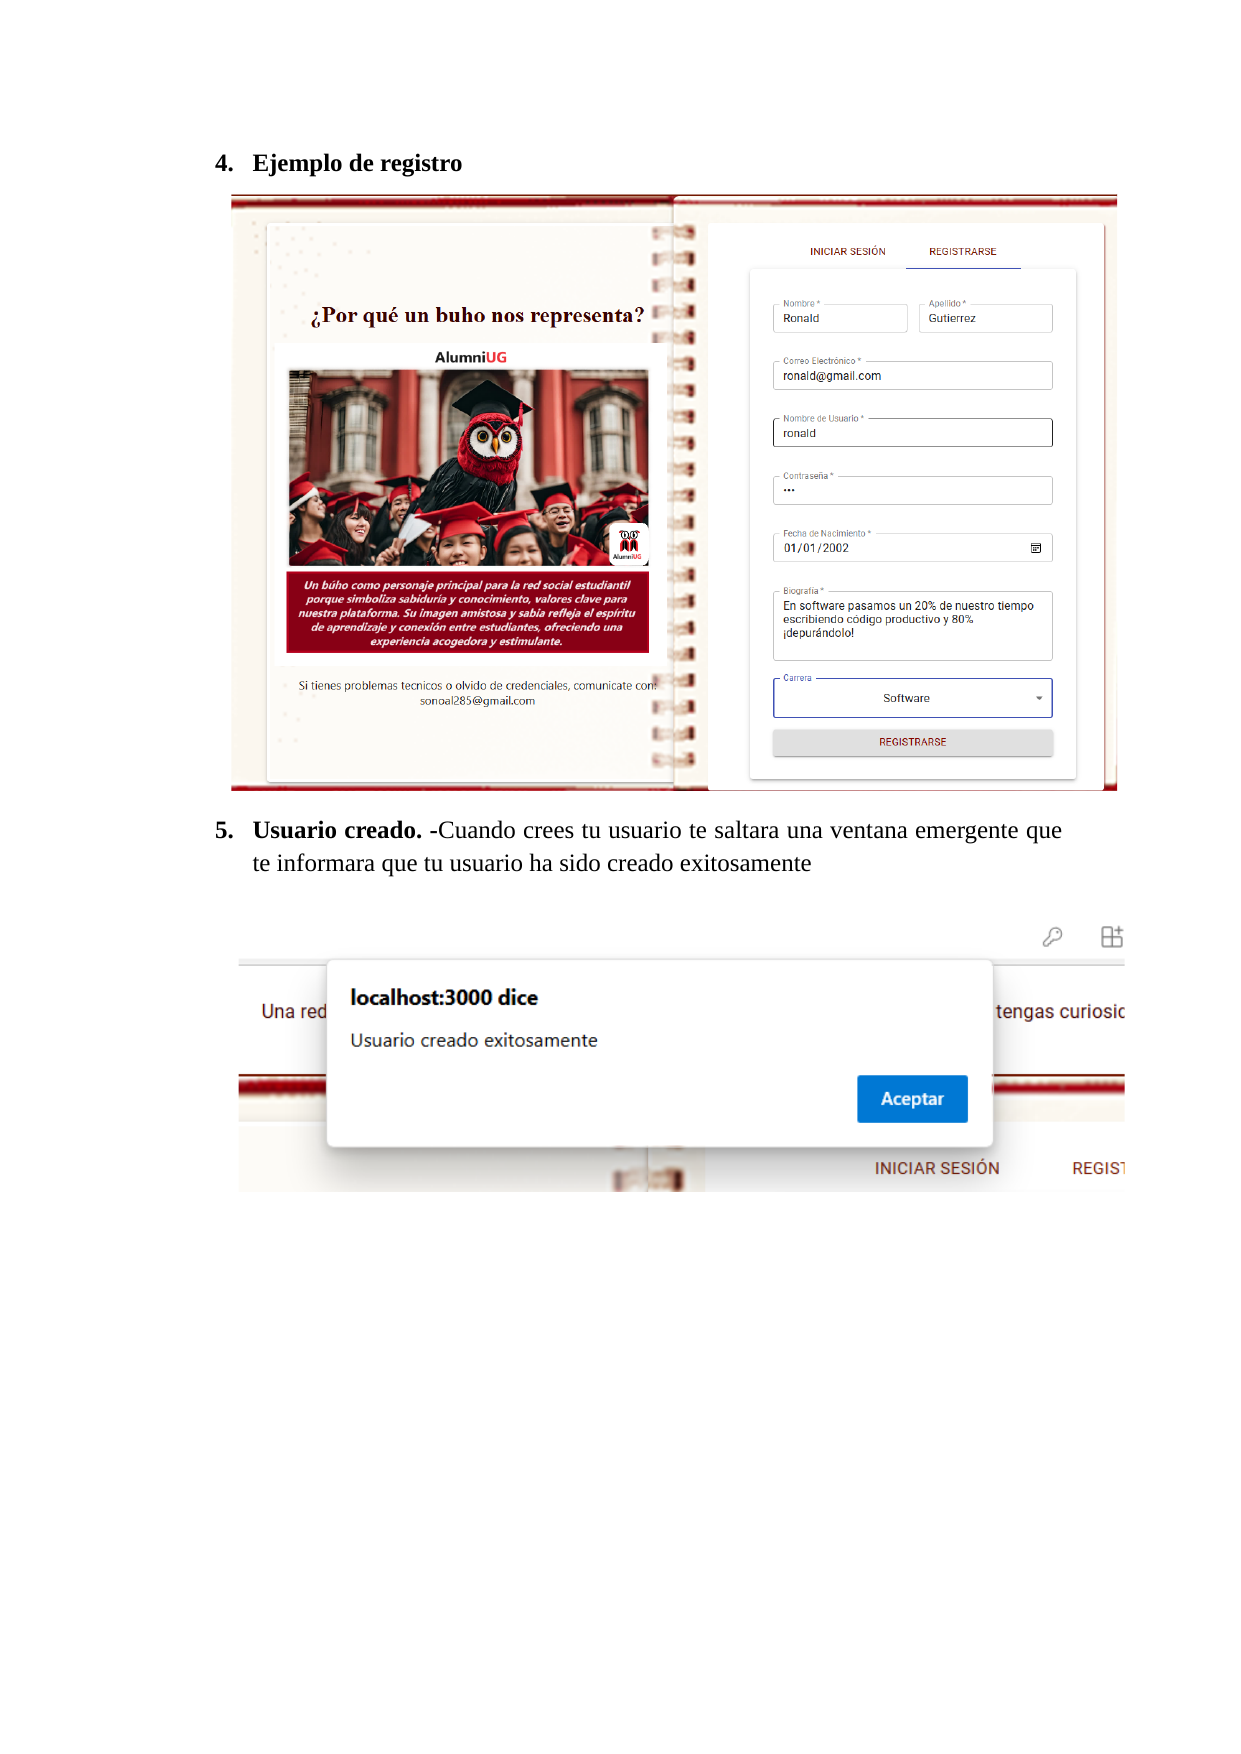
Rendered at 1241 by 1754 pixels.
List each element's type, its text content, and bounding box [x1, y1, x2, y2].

picture [238, 917, 1125, 1192]
list Ejemplo de registro [215, 148, 1063, 176]
picture [231, 192, 1118, 791]
